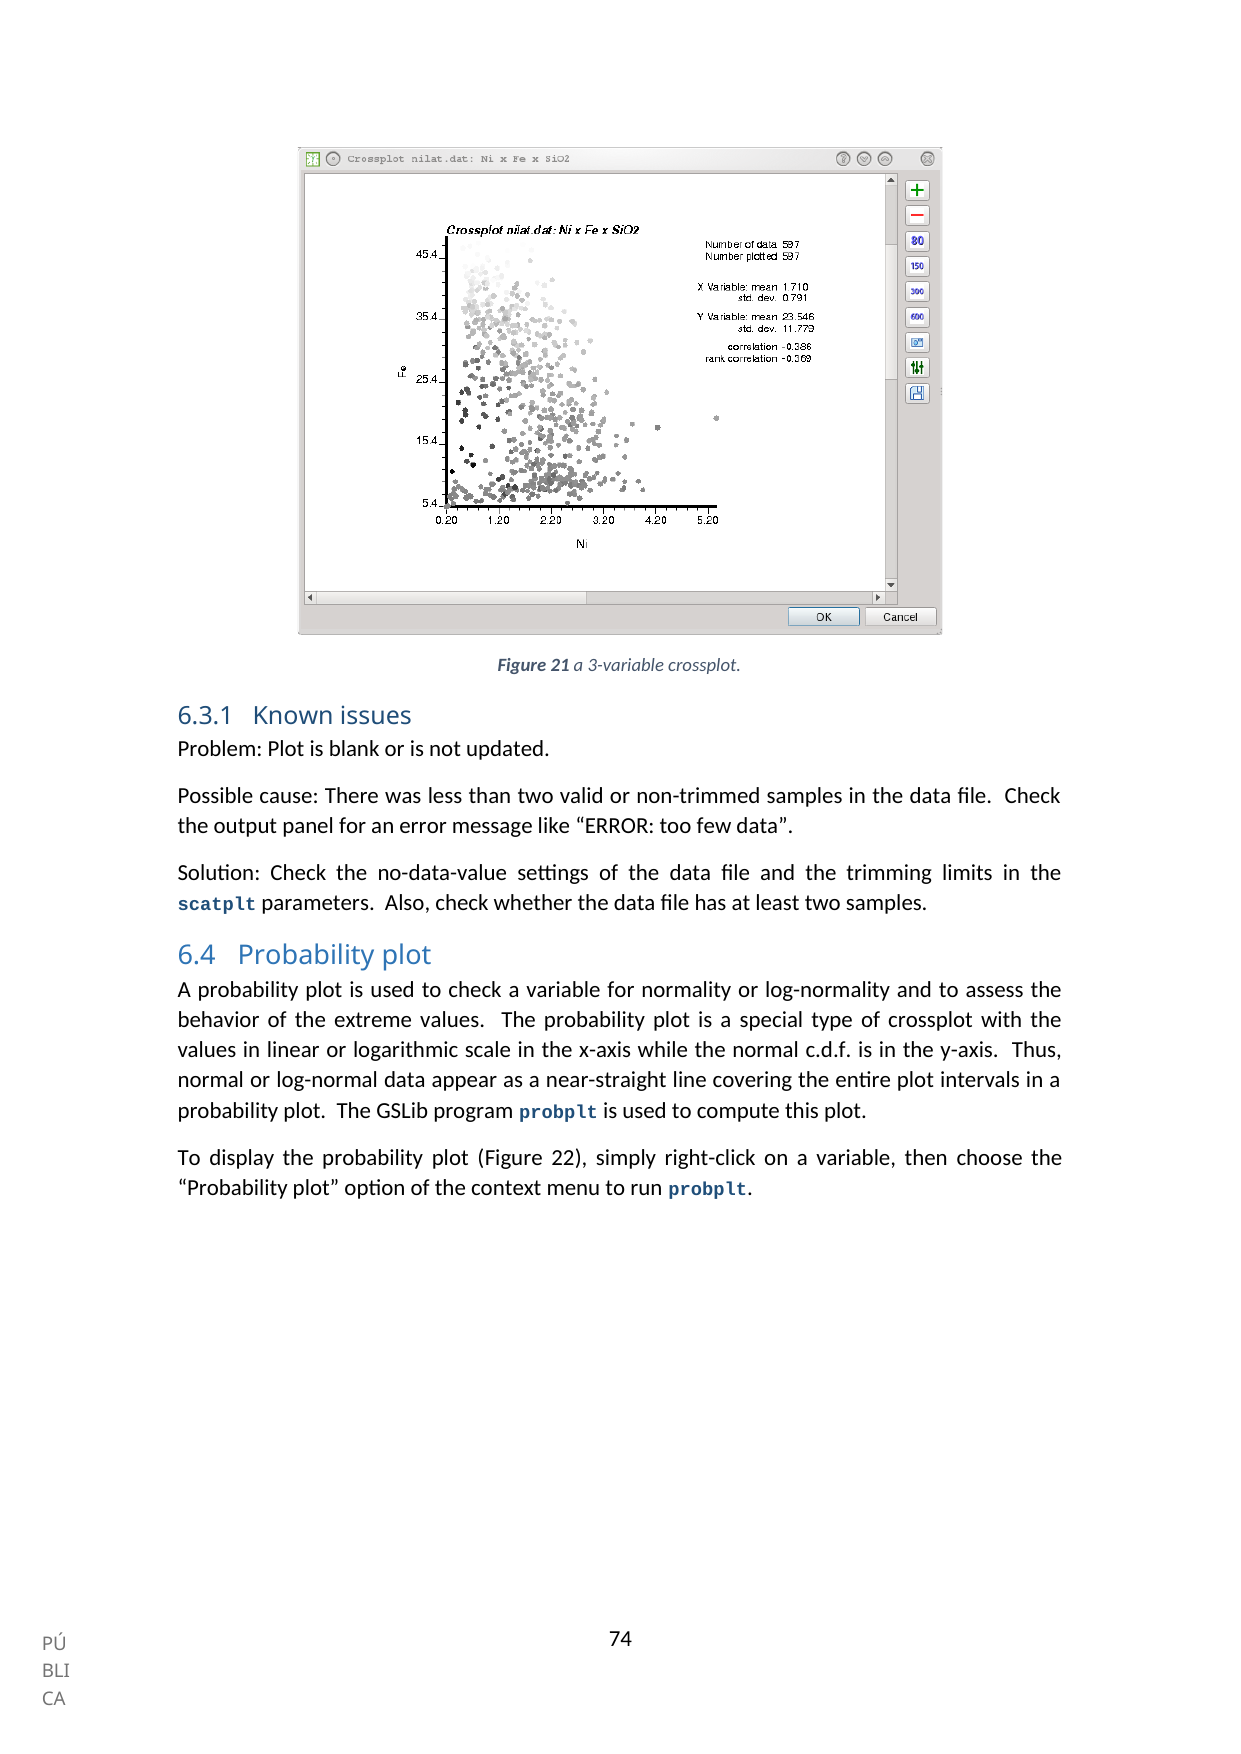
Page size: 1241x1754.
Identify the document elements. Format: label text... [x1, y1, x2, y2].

text Possible cause: There was less than two valid or non-trimmed samples in the data file. Check the output panel for an error message like “ERROR: too few data”. [177, 781, 1063, 839]
subtitle Known issues [177, 697, 1063, 731]
picture [297, 147, 943, 635]
text Solution: Check the no-data-value settings of the data file and the trimming limits in the scatplt parameters. Also, check whether the data file has at least two samples. [177, 858, 1063, 916]
text Problem: Plot is blank or is not updated. [177, 734, 1063, 762]
subtitle Probability plot [177, 935, 1063, 972]
text Figure 21 a 3-variable crossplot. [177, 653, 1063, 676]
text To display the probability plot (Figure 22), simply right-click on a variable, then choose the “Probability plot” option of the context menu to run probplt. [177, 1143, 1063, 1201]
text A probability plot is used to check a variable for normality or log-normality and to assess the behavior of the extreme values. The probability plot is a special type of crossplot with the values in linear or logarithmic scale in the x-axis while the normal c.d.f. is in the y-axis. Thus, normal or log-normal data appear as a near-straight line covering the entire plot intervals in a probability plot. The GSLib program probplt is used to compute this plot. [177, 975, 1063, 1124]
